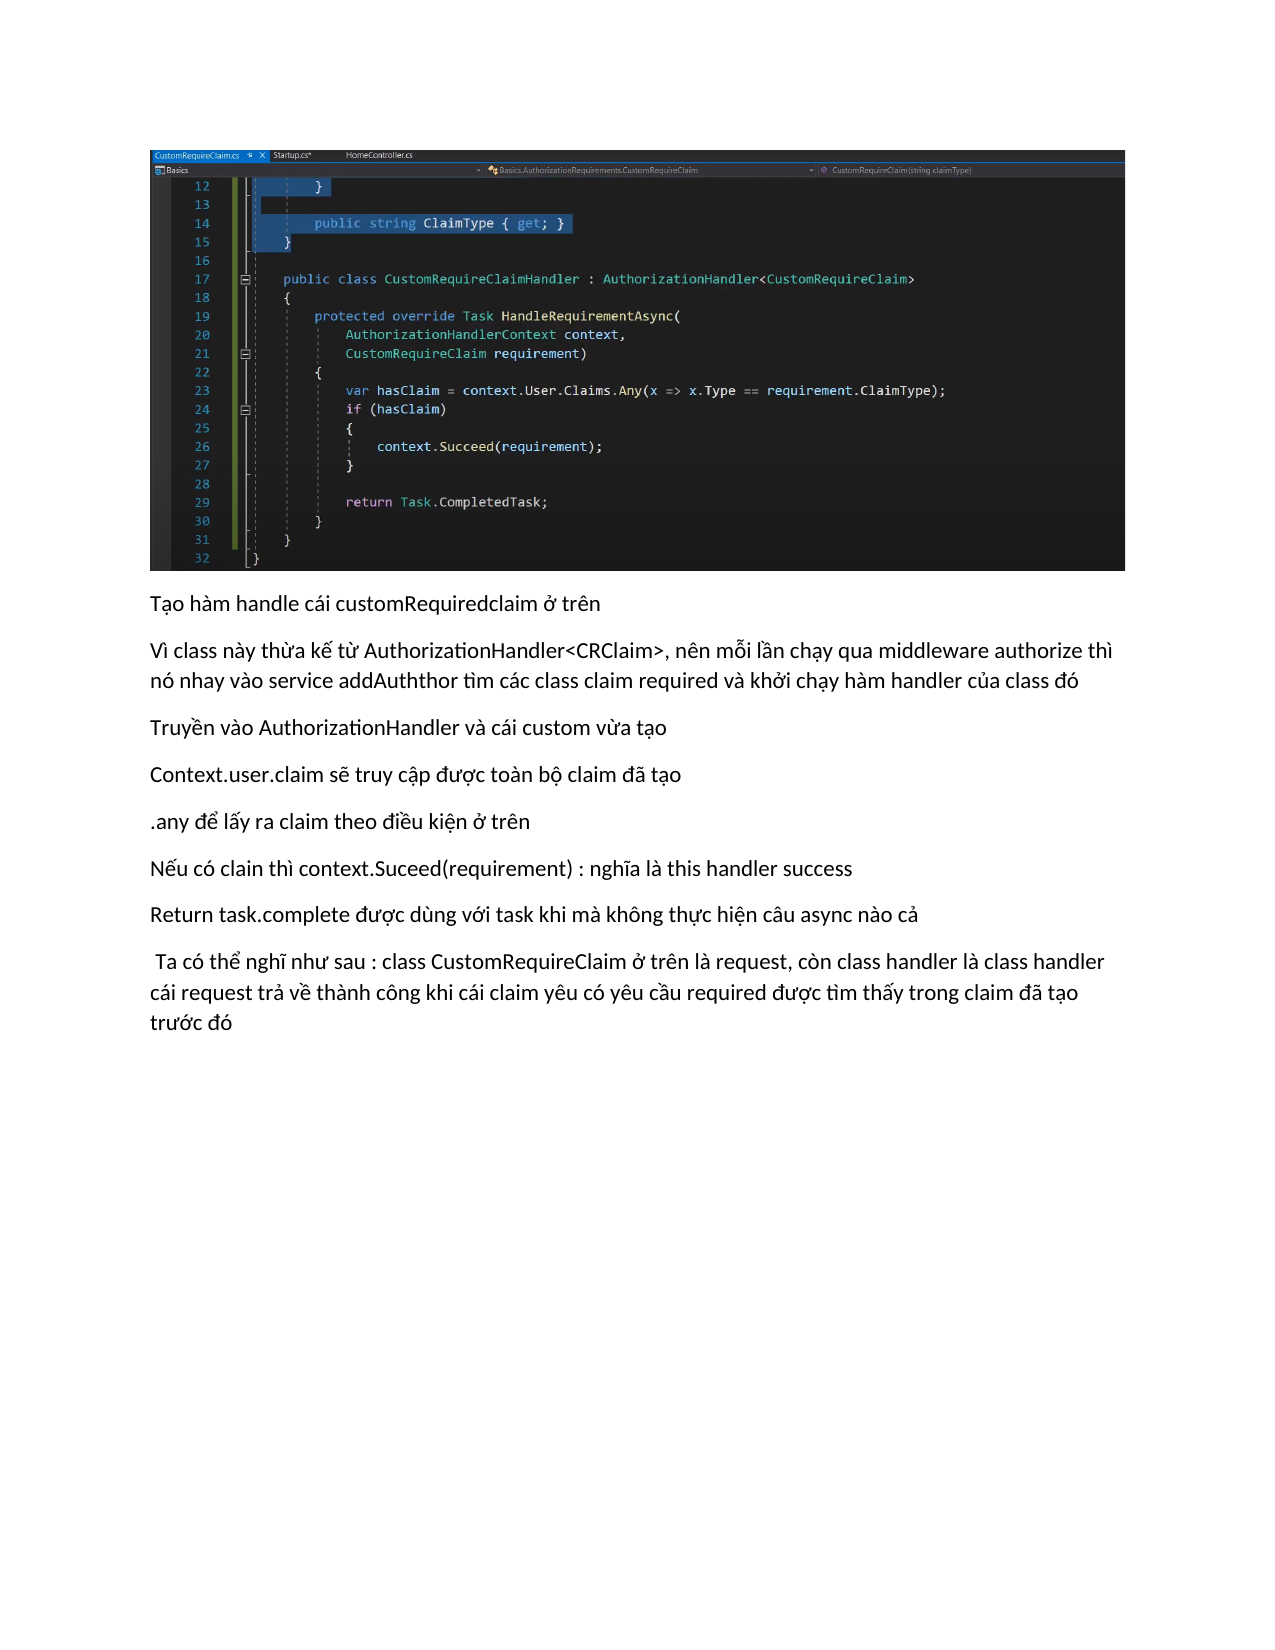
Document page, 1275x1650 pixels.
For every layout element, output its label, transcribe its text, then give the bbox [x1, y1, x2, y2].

picture [150, 150, 1125, 571]
text Return task.complete được dùng với task khi mà không thực hiện câu async nào cả [150, 901, 1125, 929]
text Truyền vào AuthorizationHandler và cái custom vừa tạo [150, 713, 1125, 741]
text .any để lấy ra claim theo điều kiện ở trên [150, 807, 1125, 835]
text Vì class này thừa kế từ AuthorizationHandler<CRClaim>, nên mỗi lần chạy qua middleware authorize thì nó nhay vào service addAuththor tìm các class claim required và khởi chạy hàm handler của class đó [150, 636, 1125, 694]
text Ta có thể nghĩ như sau : class CustomRequireClaim ở trên là request, còn class handler là class handler cái request trả về thành công khi cái claim yêu có yêu cầu required được tìm thấy trong claim đã tạo trước đó [150, 947, 1125, 1036]
text Nếu có clain thì context.Suceed(requirement) : nghĩa là this handler success [150, 854, 1125, 882]
text Tạo hàm handle cái customRequiredclaim ở trên [150, 589, 1125, 617]
text Context.user.claim sẽ truy cập được toàn bộ claim đã tạo [150, 760, 1125, 788]
